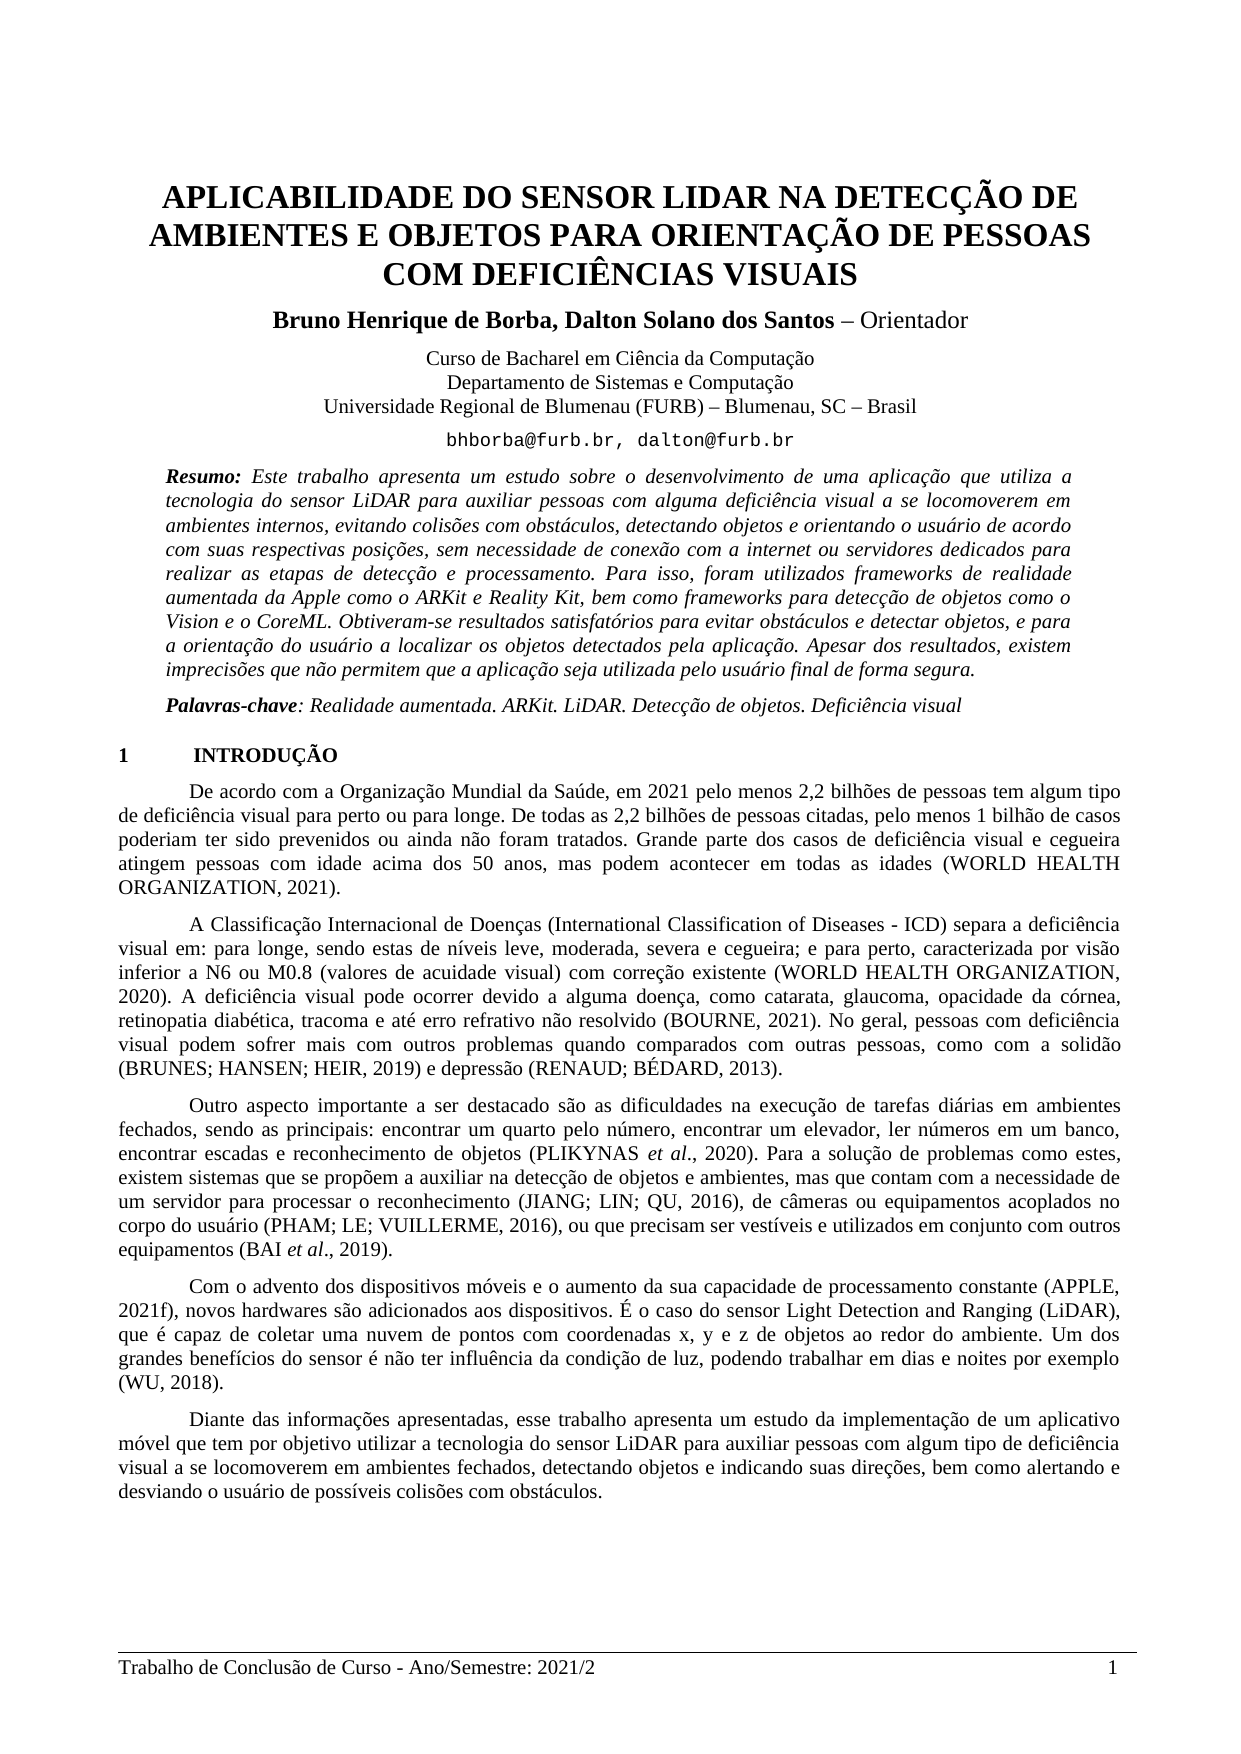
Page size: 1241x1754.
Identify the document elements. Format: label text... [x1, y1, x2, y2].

text A Classificação Internacional de Doenças (International Classification of Diseases - ICD) separa a deficiência visual em: para longe, sendo estas de níveis leve, moderada, severa e cegueira; e para perto, caracterizada por visão inferior a N6 ou M0.8 (valores de acuidade visual) com correção existente (WORLD HEALTH ORGANIZATION, 2020). A deficiência visual pode ocorrer devido a alguma doença, como catarata, glaucoma, opacidade da córnea, retinopatia diabética, tracoma e até erro refrativo não resolvido (BOURNE, 2021). No geral, pessoas com deficiência visual podem sofrer mais com outros problemas quando comparados com outras pessoas, como com a solidão (BRUNES; HANSEN; HEIR, 2019) e depressão (RENAUD; BÉDARD, 2013). [118, 912, 1122, 1080]
text Com o advento dos dispositivos móveis e o aumento da sua capacidade de processamento constante (APPLE, 2021f), novos hardwares são adicionados aos dispositivos. É o caso do sensor Light Detection and Ranging (LiDAR), que é capaz de coletar uma nuvem de pontos com coordenadas x, y e z de objetos ao redor do ambiente. Um dos grandes benefícios do sensor é não ter influência da condição de luz, podendo trabalhar em dias e noites por exemplo (WU, 2018). [118, 1274, 1122, 1394]
text Curso de Bacharel em Ciência da Computação [118, 346, 1122, 370]
text Resumo: Este trabalho apresenta um estudo sobre o desenvolvimento de uma aplicação que utiliza a tecnologia do sensor LiDAR para auxiliar pessoas com alguma deficiência visual a se locomoverem em ambientes internos, evitando colisões com obstáculos, detectando objetos e orientando o usuário de acordo com suas respectivas posições, sem necessidade de conexão com a internet ou servidores dedicados para realizar as etapas de detecção e processamento. Para isso, foram utilizados frameworks de realidade aumentada da Apple como o ARKit e Reality Kit, bem como frameworks para detecção de objetos como o Vision e o CoreML. Obtiveram-se resultados satisfatórios para evitar obstáculos e detectar objetos, e para a orientação do usuário a localizar os objetos detectados pela aplicação. Apesar dos resultados, existem imprecisões que não permitem que a aplicação seja utilizada pelo usuário final de forma segura. [165, 464, 1075, 681]
text Universidade Regional de Blumenau (FURB) – Blumenau, SC – Brasil [118, 394, 1122, 418]
subtitle Introdução [118, 742, 1122, 767]
text APLICABILIDADE DO SENSOR LIDAR NA DETECÇÃO DE AMBIENTES E OBJETOS PARA ORIENTAÇÃO DE PESSOAS COM DEFICIÊNCIAS VISUAIS [118, 177, 1122, 292]
text Outro aspecto importante a ser destacado são as dificuldades na execução de tarefas diárias em ambientes fechados, sendo as principais: encontrar um quarto pelo número, encontrar um elevador, ler números em um banco, encontrar escadas e reconhecimento de objetos (PLIKYNAS et al., 2020). Para a solução de problemas como estes, existem sistemas que se propõem a auxiliar na detecção de objetos e ambientes, mas que contam com a necessidade de um servidor para processar o reconhecimento (JIANG; LIN; QU, 2016), de câmeras ou equipamentos acoplados no corpo do usuário (PHAM; LE; VUILLERME, 2016), ou que precisam ser vestíveis e utilizados em conjunto com outros equipamentos (BAI et al., 2019). [118, 1093, 1122, 1261]
text Bruno Henrique de Borba, Dalton Solano dos Santos – Orientador [118, 305, 1122, 333]
text Diante das informações apresentadas, esse trabalho apresenta um estudo da implementação de um aplicativo móvel que tem por objetivo utilizar a tecnologia do sensor LiDAR para auxiliar pessoas com algum tipo de deficiência visual a se locomoverem em ambientes fechados, detectando objetos e indicando suas direções, bem como alertando e desviando o usuário de possíveis colisões com obstáculos. [118, 1407, 1122, 1503]
text Palavras-chave: Realidade aumentada. ARKit. LiDAR. Detecção de objetos. Deficiência visual [165, 693, 1075, 717]
text Departamento de Sistemas e Computação [118, 370, 1122, 394]
text bhborba@furb.br, dalton@furb.br [118, 431, 1122, 452]
text De acordo com a Organização Mundial da Saúde, em 2021 pelo menos 2,2 bilhões de pessoas tem algum tipo de deficiência visual para perto ou para longe. De todas as 2,2 bilhões de pessoas citadas, pelo menos 1 bilhão de casos poderiam ter sido prevenidos ou ainda não foram tratados. Grande parte dos casos de deficiência visual e cegueira atingem pessoas com idade acima dos 50 anos, mas podem acontecer em todas as idades (WORLD HEALTH ORGANIZATION, 2021). [118, 779, 1122, 899]
